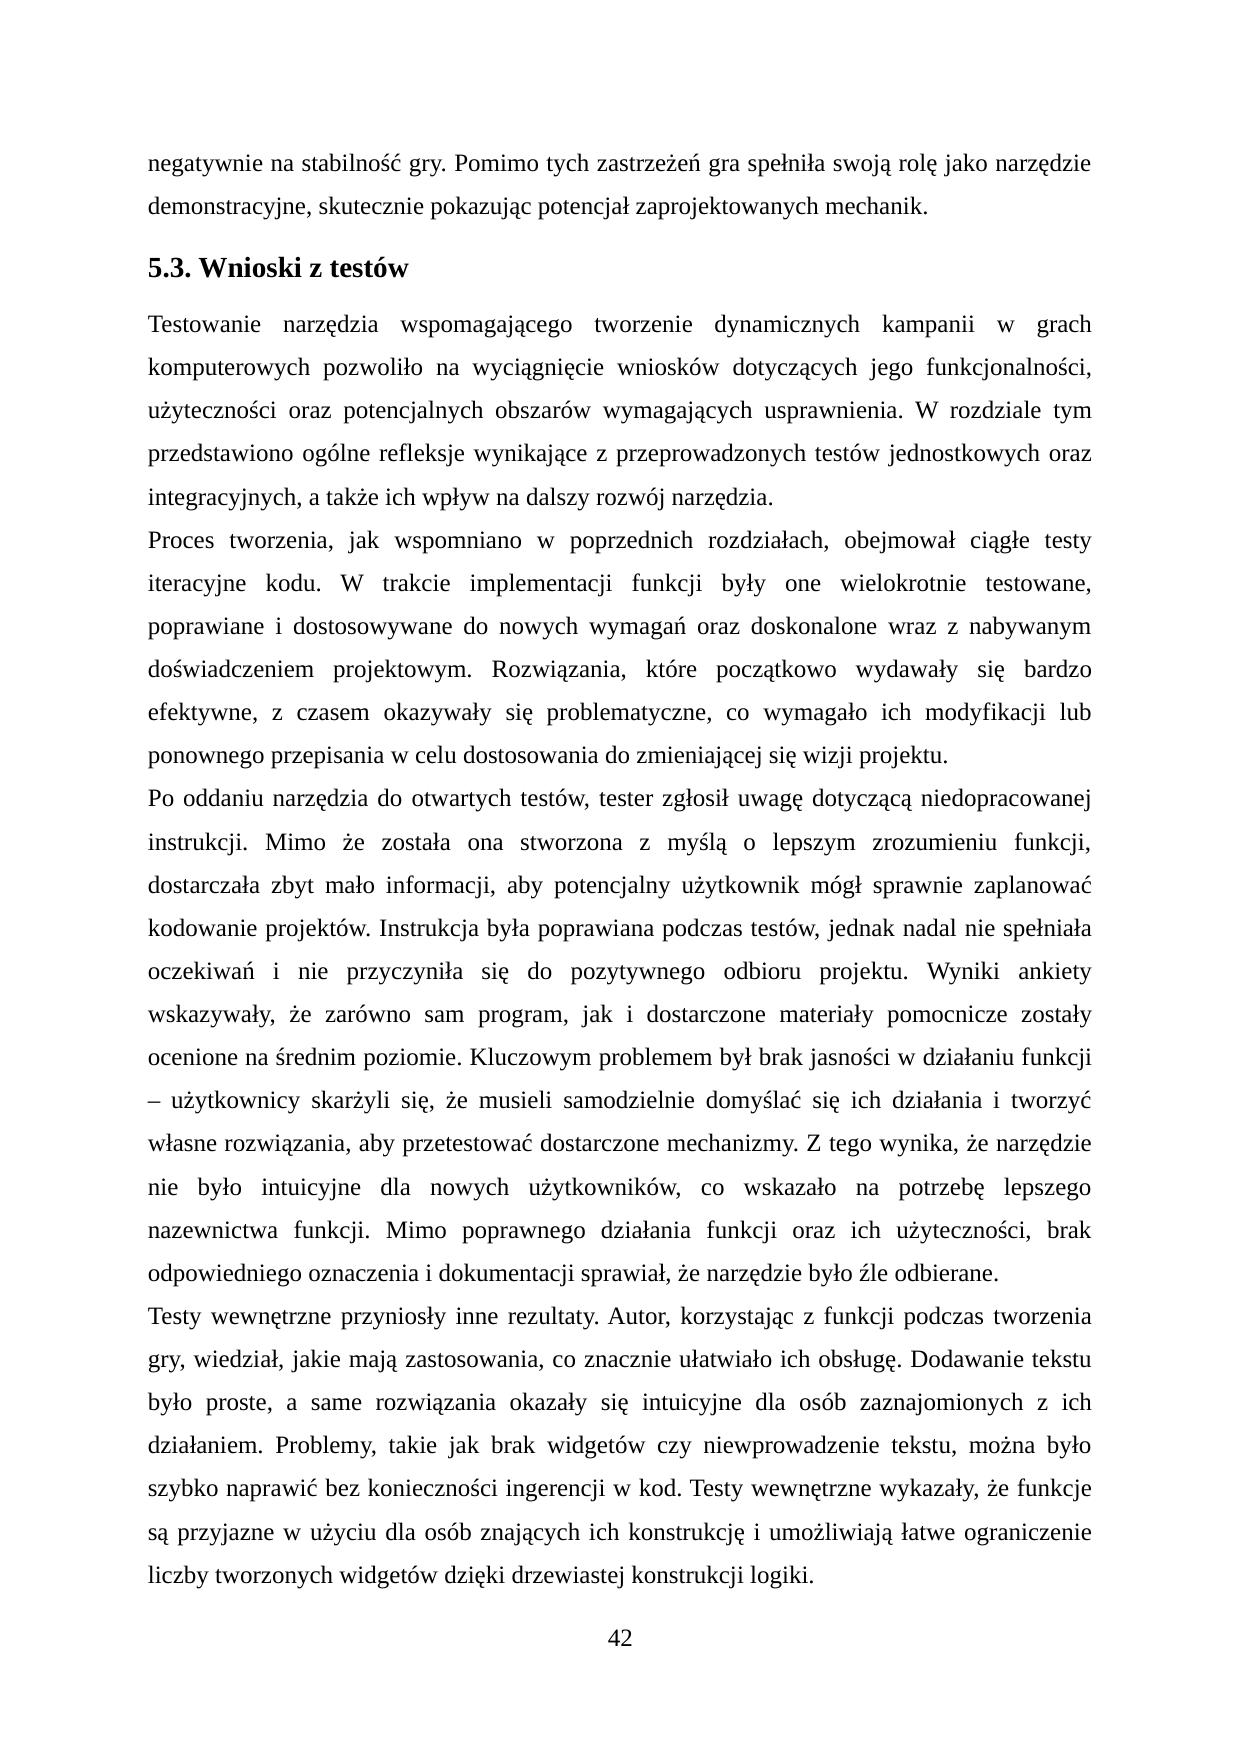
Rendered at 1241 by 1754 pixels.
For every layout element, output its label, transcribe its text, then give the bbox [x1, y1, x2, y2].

subtitle 5.3. Wnioski z testów [148, 251, 1093, 284]
text Testowanie narzędzia wspomagającego tworzenie dynamicznych kampanii w grach komputerowych pozwoliło na wyciągnięcie wniosków dotyczących jego funkcjonalności, użyteczności oraz potencjalnych obszarów wymagających usprawnienia. W rozdziale tym przedstawiono ogólne refleksje wynikające z przeprowadzonych testów jednostkowych oraz integracyjnych, a także ich wpływ na dalszy rozwój narzędzia. [148, 309, 1093, 510]
text Po oddaniu narzędzia do otwartych testów, tester zgłosił uwagę dotyczącą niedopracowanej instrukcji. Mimo że została ona stworzona z myślą o lepszym zrozumieniu funkcji, dostarczała zbyt mało informacji, aby potencjalny użytkownik mógł sprawnie zaplanować kodowanie projektów. Instrukcja była poprawiana podczas testów, jednak nadal nie spełniała oczekiwań i nie przyczyniła się do pozytywnego odbioru projektu. Wyniki ankiety wskazywały, że zarówno sam program, jak i dostarczone materiały pomocnicze zostały ocenione na średnim poziomie. Kluczowym problemem był brak jasności w działaniu funkcji – użytkownicy skarżyli się, że musieli samodzielnie domyślać się ich działania i tworzyć własne rozwiązania, aby przetestować dostarczone mechanizmy. Z tego wynika, że narzędzie nie było intuicyjne dla nowych użytkowników, co wskazało na potrzebę lepszego nazewnictwa funkcji. Mimo poprawnego działania funkcji oraz ich użyteczności, brak odpowiedniego oznaczenia i dokumentacji sprawiał, że narzędzie było źle odbierane. [148, 783, 1093, 1287]
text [148, 148, 1093, 219]
text Proces tworzenia, jak wspomniano w poprzednich rozdziałach, obejmował ciągłe testy iteracyjne kodu. W trakcie implementacji funkcji były one wielokrotnie testowane, poprawiane i dostosowywane do nowych wymagań oraz doskonalone wraz z nabywanym doświadczeniem projektowym. Rozwiązania, które początkowo wydawały się bardzo efektywne, z czasem okazywały się problematyczne, co wymagało ich modyfikacji lub ponownego przepisania w celu dostosowania do zmieniającej się wizji projektu. [148, 525, 1093, 769]
text Testy wewnętrzne przyniosły inne rezultaty. Autor, korzystając z funkcji podczas tworzenia gry, wiedział, jakie mają zastosowania, co znacznie ułatwiało ich obsługę. Dodawanie tekstu było proste, a same rozwiązania okazały się intuicyjne dla osób zaznajomionych z ich działaniem. Problemy, takie jak brak widgetów czy niewprowadzenie tekstu, można było szybko naprawić bez konieczności ingerencji w kod. Testy wewnętrzne wykazały, że funkcje są przyjazne w użyciu dla osób znających ich konstrukcję i umożliwiają łatwe ograniczenie liczby tworzonych widgetów dzięki drzewiastej konstrukcji logiki. [148, 1301, 1093, 1588]
